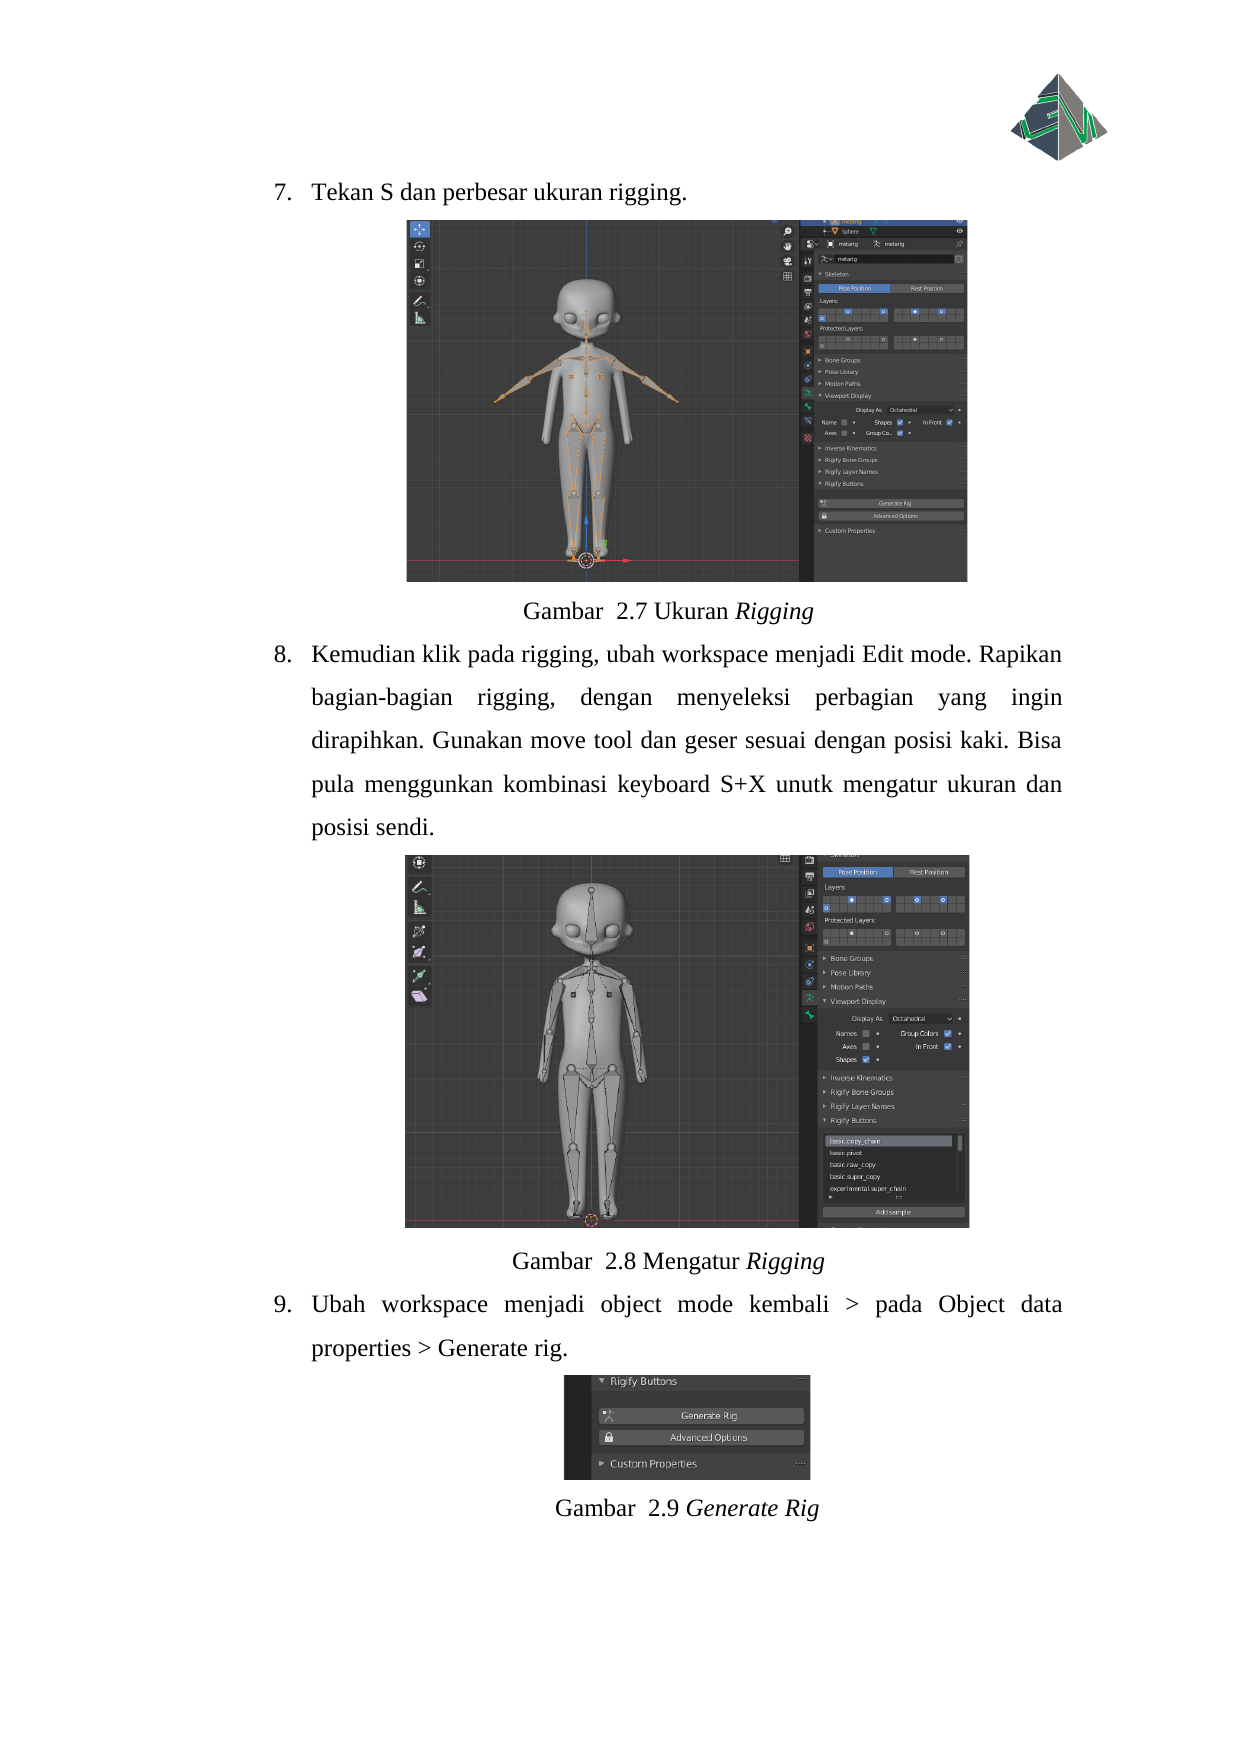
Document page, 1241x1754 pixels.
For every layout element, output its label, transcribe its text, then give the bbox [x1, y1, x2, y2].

subtitle 2.9 Generate Rig [311, 1493, 1063, 1522]
picture [1010, 73, 1108, 161]
picture [405, 855, 970, 1228]
subtitle 2.8 Mengatur Rigging [274, 1246, 1063, 1275]
list Kemudian klik pada rigging, ubah workspace menjadi Edit mode. Rapikan bagian-bagian rigging, dengan menyeleksi perbagian yang ingin dirapihkan. Gunakan move tool dan geser sesuai dengan posisi kaki. Bisa pula menggunkan kombinasi keyboard S+X unutk mengatur ukuran dan posisi sendi. [274, 639, 1063, 841]
picture [406, 220, 968, 582]
list Ubah workspace menjadi object mode kembali > pada Object data properties > Generate rig. [274, 1289, 1063, 1361]
picture [563, 1375, 811, 1480]
subtitle 2.7 Ukuran Rigging [274, 596, 1063, 625]
list Tekan S dan perbesar ukuran rigging. [274, 177, 1063, 206]
